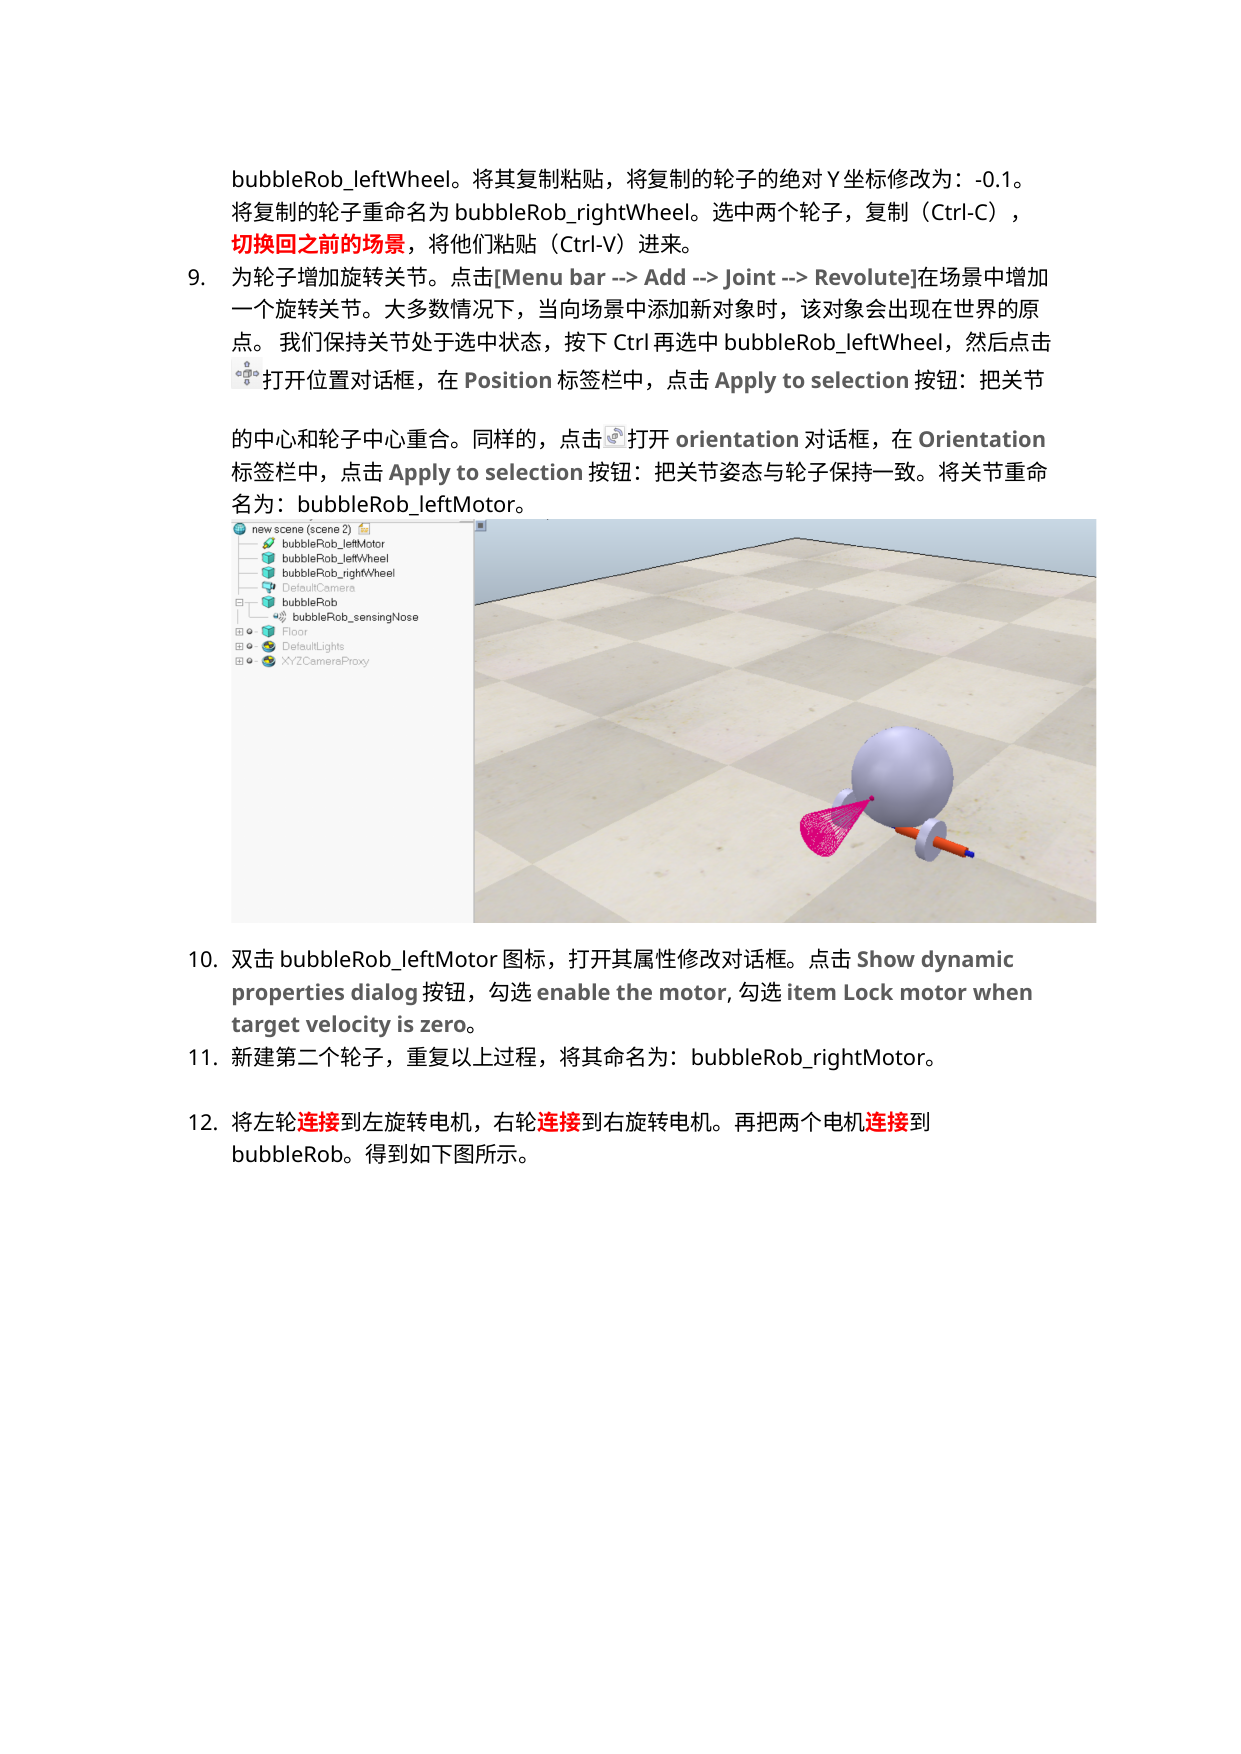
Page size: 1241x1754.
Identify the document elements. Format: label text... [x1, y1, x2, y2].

list 将左轮连接到左旋转电机，右轮连接到右旋转电机。再把两个电机连接到bubbleRob。得到如下图所示。 [187, 1104, 1053, 1169]
picture [603, 424, 627, 448]
picture [231, 519, 1097, 923]
list 双击bubbleRob_leftMotor图标，打开其属性修改对话框。点击Show dynamic properties dialog按钮，勾选enable the motor, 勾选item Lock motor when target velocity is zero。 [187, 942, 1053, 1039]
list 为轮子增加旋转关节。点击[Menu bar --> Add --> Joint --> Revolute]在场景中增加一个旋转关节。大多数情况下，当向场景中添加新对象时，该对象会出现在世界的原点。 我们保持关节处于选中状态，按下 Ctrl再选中bubbleRob_leftWheel，然后点击打开位置对话框，在Position标签栏中，点击Apply to selection按钮：把关节的中心和轮子中心重合。同样的，点击打开 orientation对话框，在Orientation标签栏中，点击Apply to selection按钮：把关节姿态与轮子保持一致。将关节重命名为：bubbleRob_leftMotor。 [187, 259, 1053, 519]
list 新建第二个轮子，重复以上过程，将其命名为：bubbleRob_rightMotor。 [187, 1039, 1053, 1072]
picture [231, 357, 263, 389]
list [187, 162, 1053, 259]
